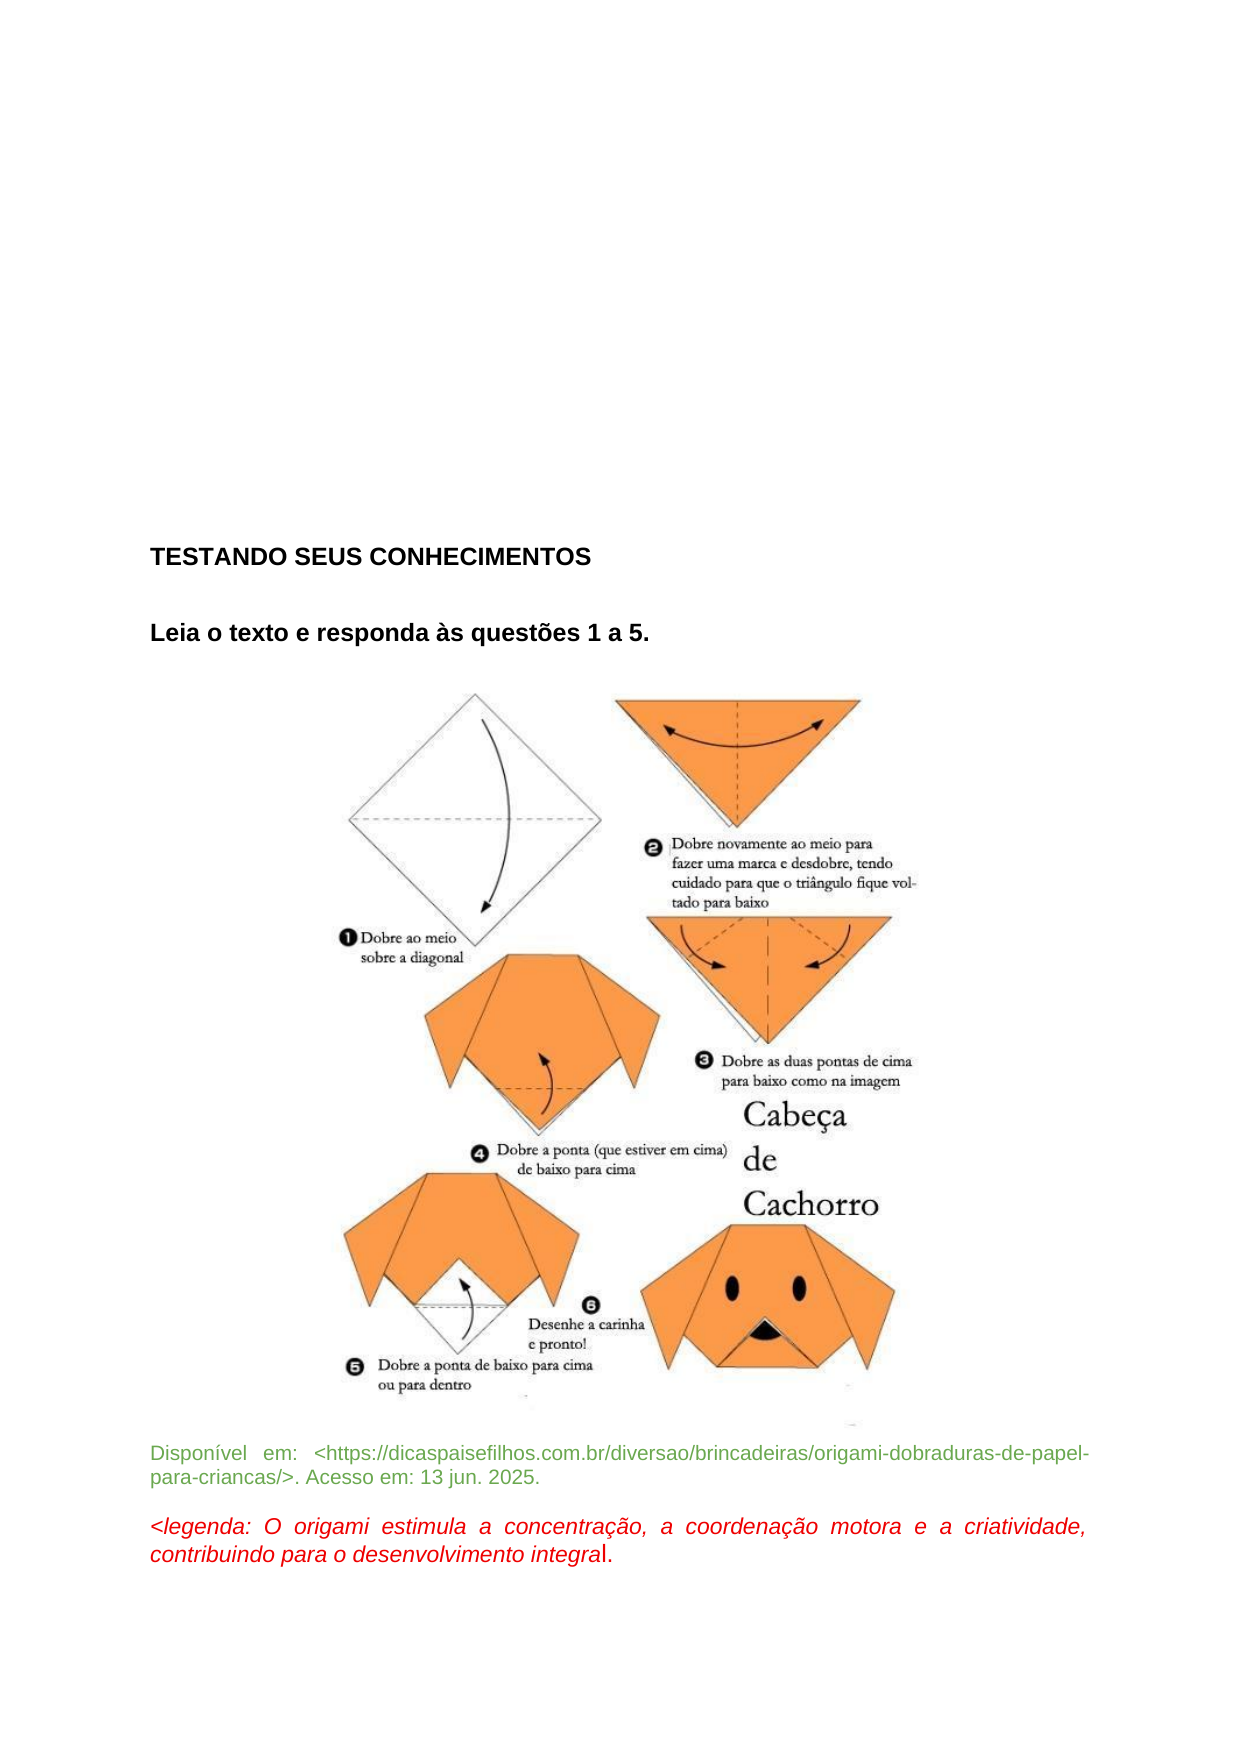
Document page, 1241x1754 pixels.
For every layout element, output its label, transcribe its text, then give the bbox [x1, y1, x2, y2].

text <legenda: O origami estimula a concentração, a coordenação motora e a criatividade, contribuindo para o desenvolvimento integral. [150, 1513, 1090, 1568]
text Leia o texto e responda às questões 1 a 5. [150, 618, 1090, 647]
text Disponível em: <https://dicaspaisefilhos.com.br/diversao/brincadeiras/origami-dobraduras-de-papel-para-criancas/>. Acesso em: 13 jun. 2025. [150, 1441, 1090, 1489]
picture [313, 675, 927, 1442]
text TESTANDO SEUS CONHECIMENTOS [150, 541, 1090, 570]
